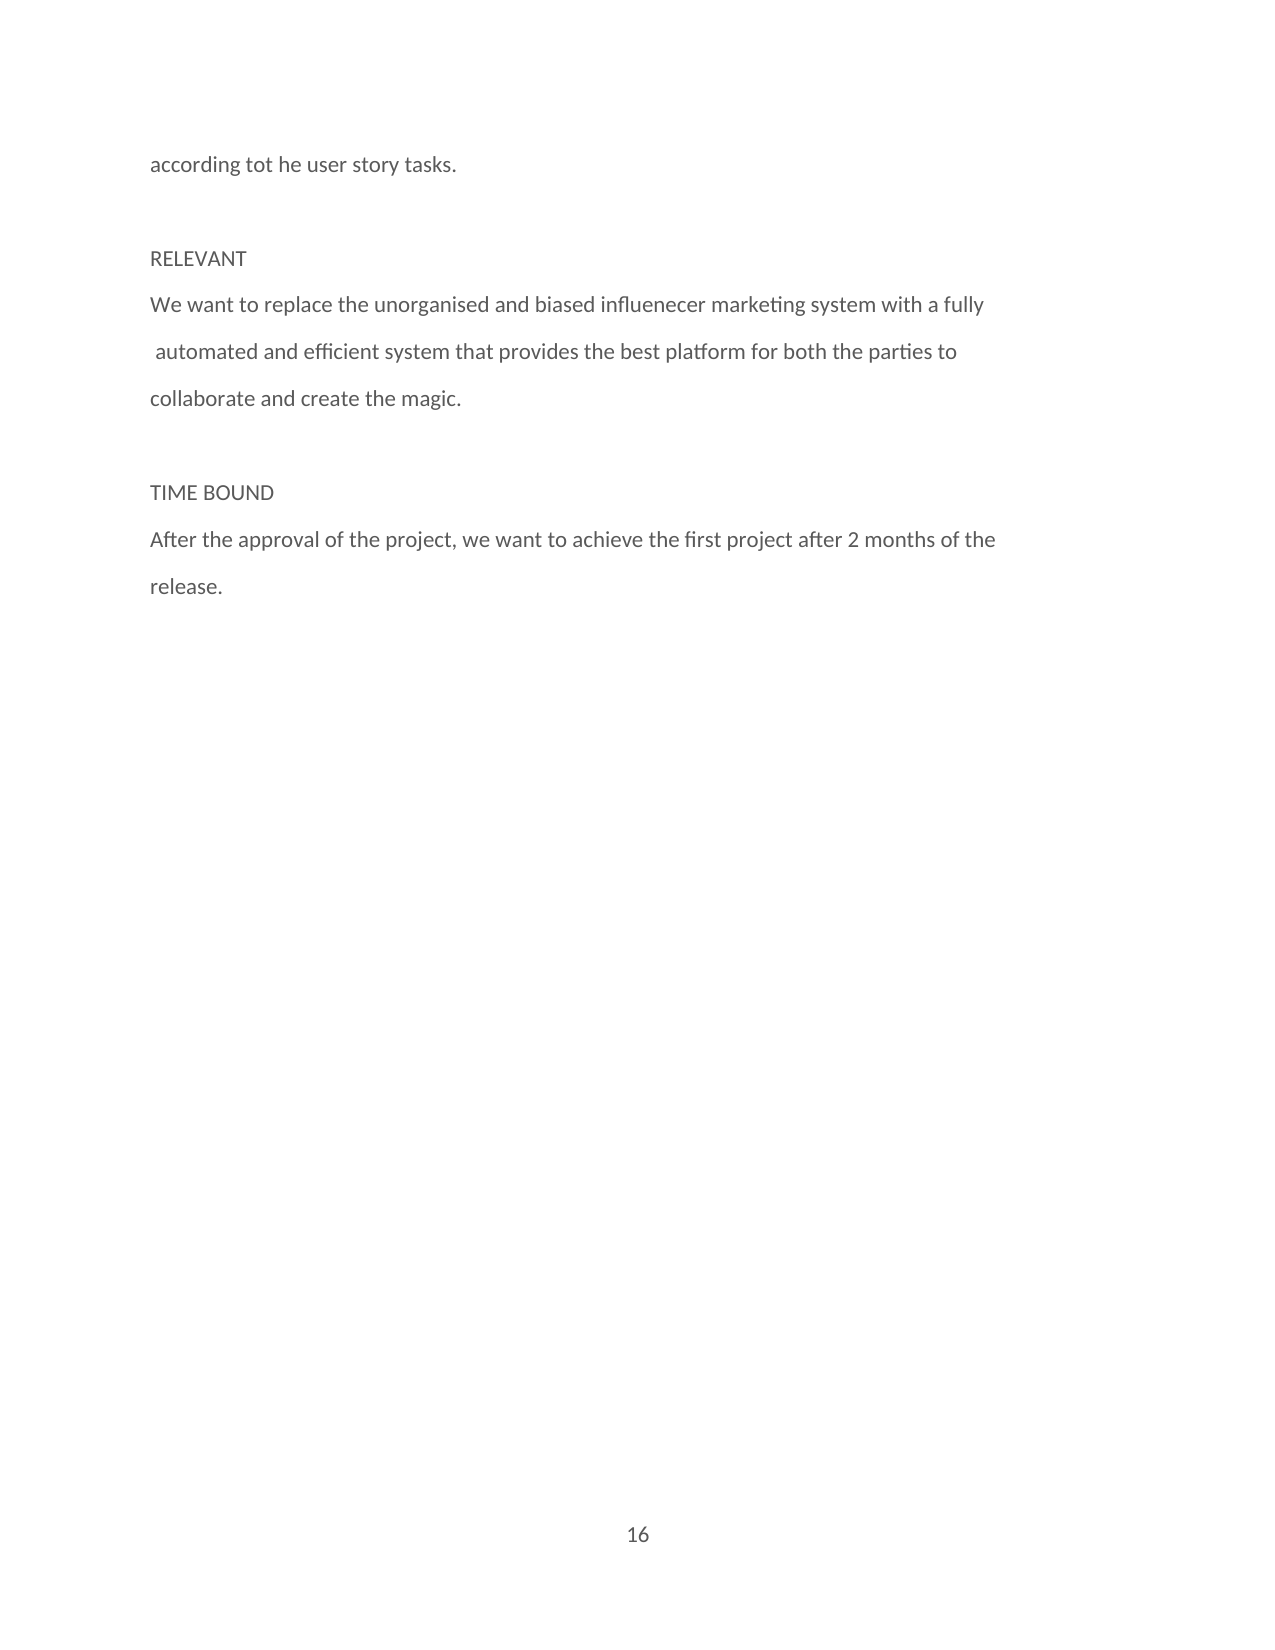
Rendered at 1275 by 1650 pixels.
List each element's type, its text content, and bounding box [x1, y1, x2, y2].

text After the approval of the project, we want to achieve the first project after 2 months of the [150, 525, 1125, 553]
text TIME BOUND [150, 478, 1125, 506]
text RELEVANT [150, 244, 1125, 272]
text release. [150, 572, 1125, 600]
text collaborate and create the magic. [150, 384, 1125, 412]
text automated and efficient system that provides the best platform for both the parties to [150, 337, 1125, 366]
text We want to replace the unorganised and biased influenecer marketing system with a fully [150, 291, 1125, 319]
text according tot he user story tasks. [150, 150, 1125, 178]
